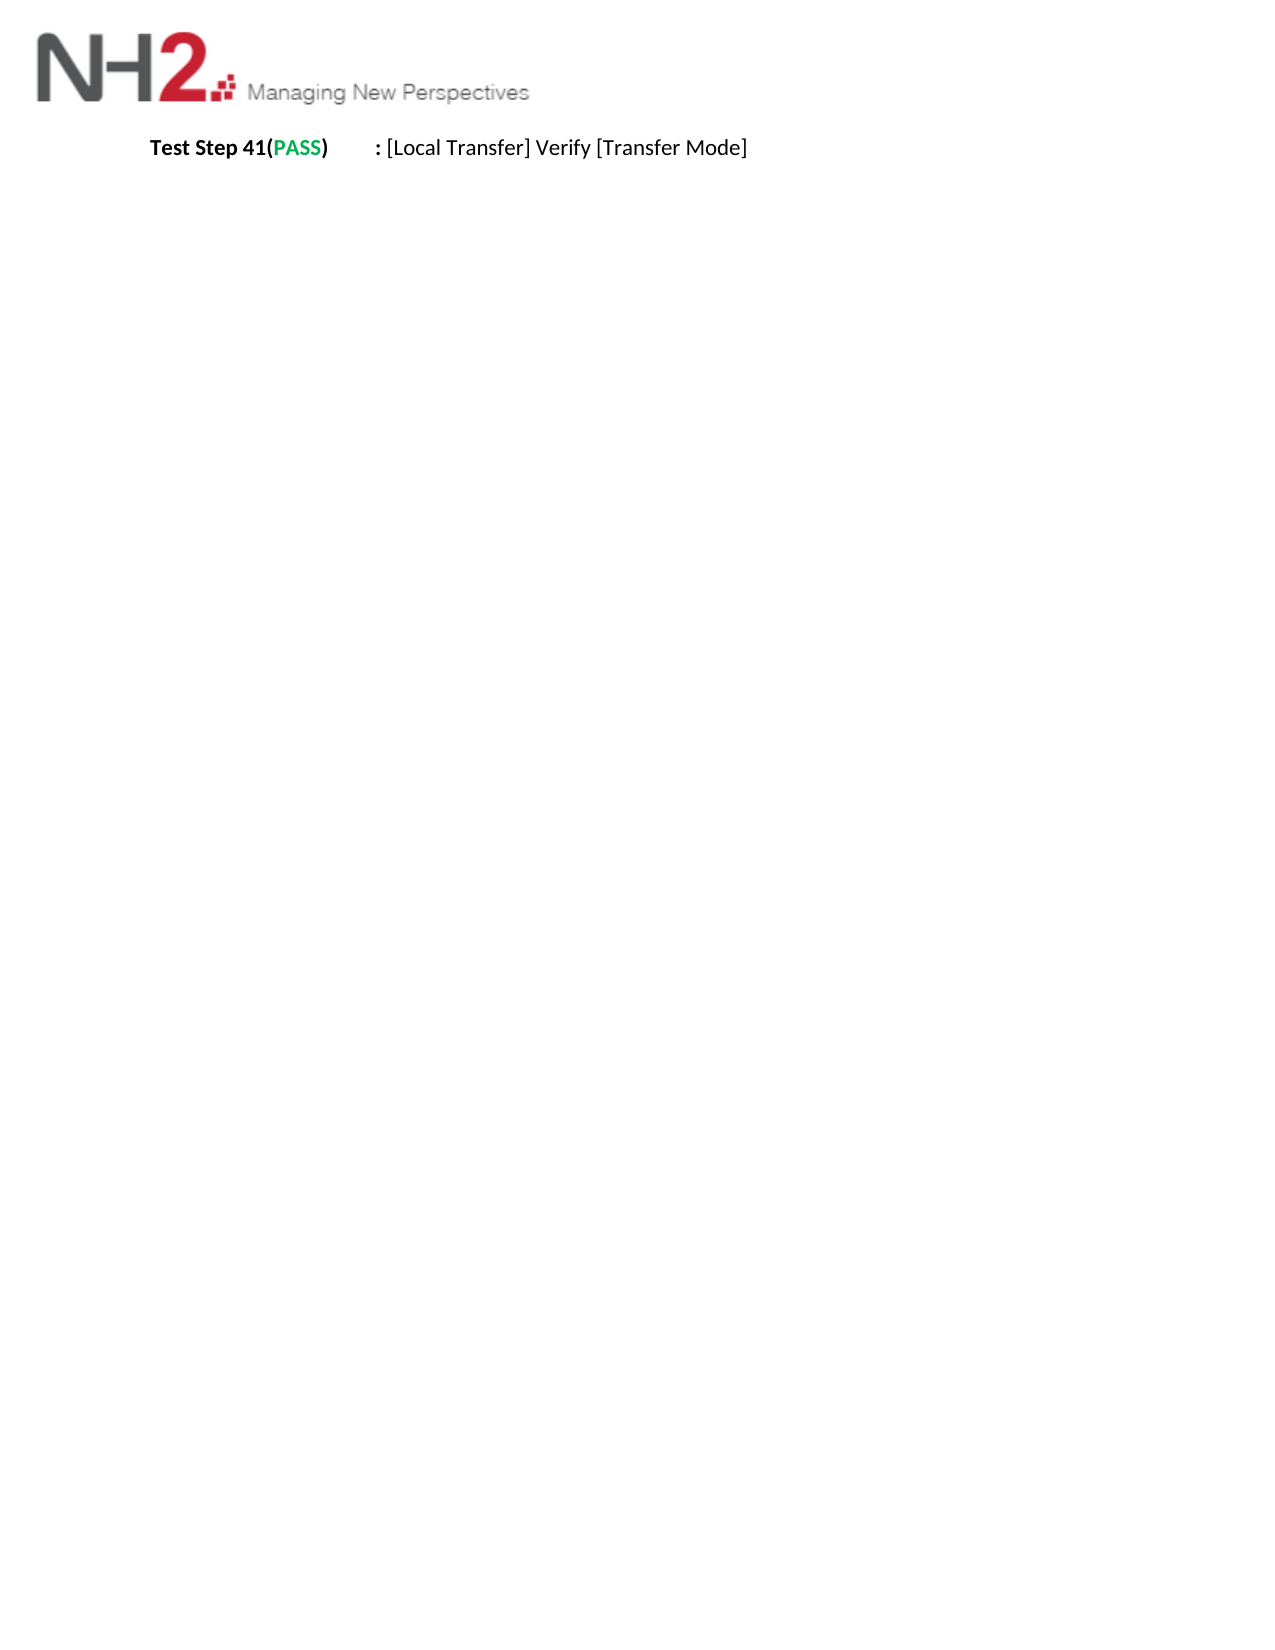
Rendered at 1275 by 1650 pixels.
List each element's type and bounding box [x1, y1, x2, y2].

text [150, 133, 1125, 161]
picture [26, 23, 540, 111]
